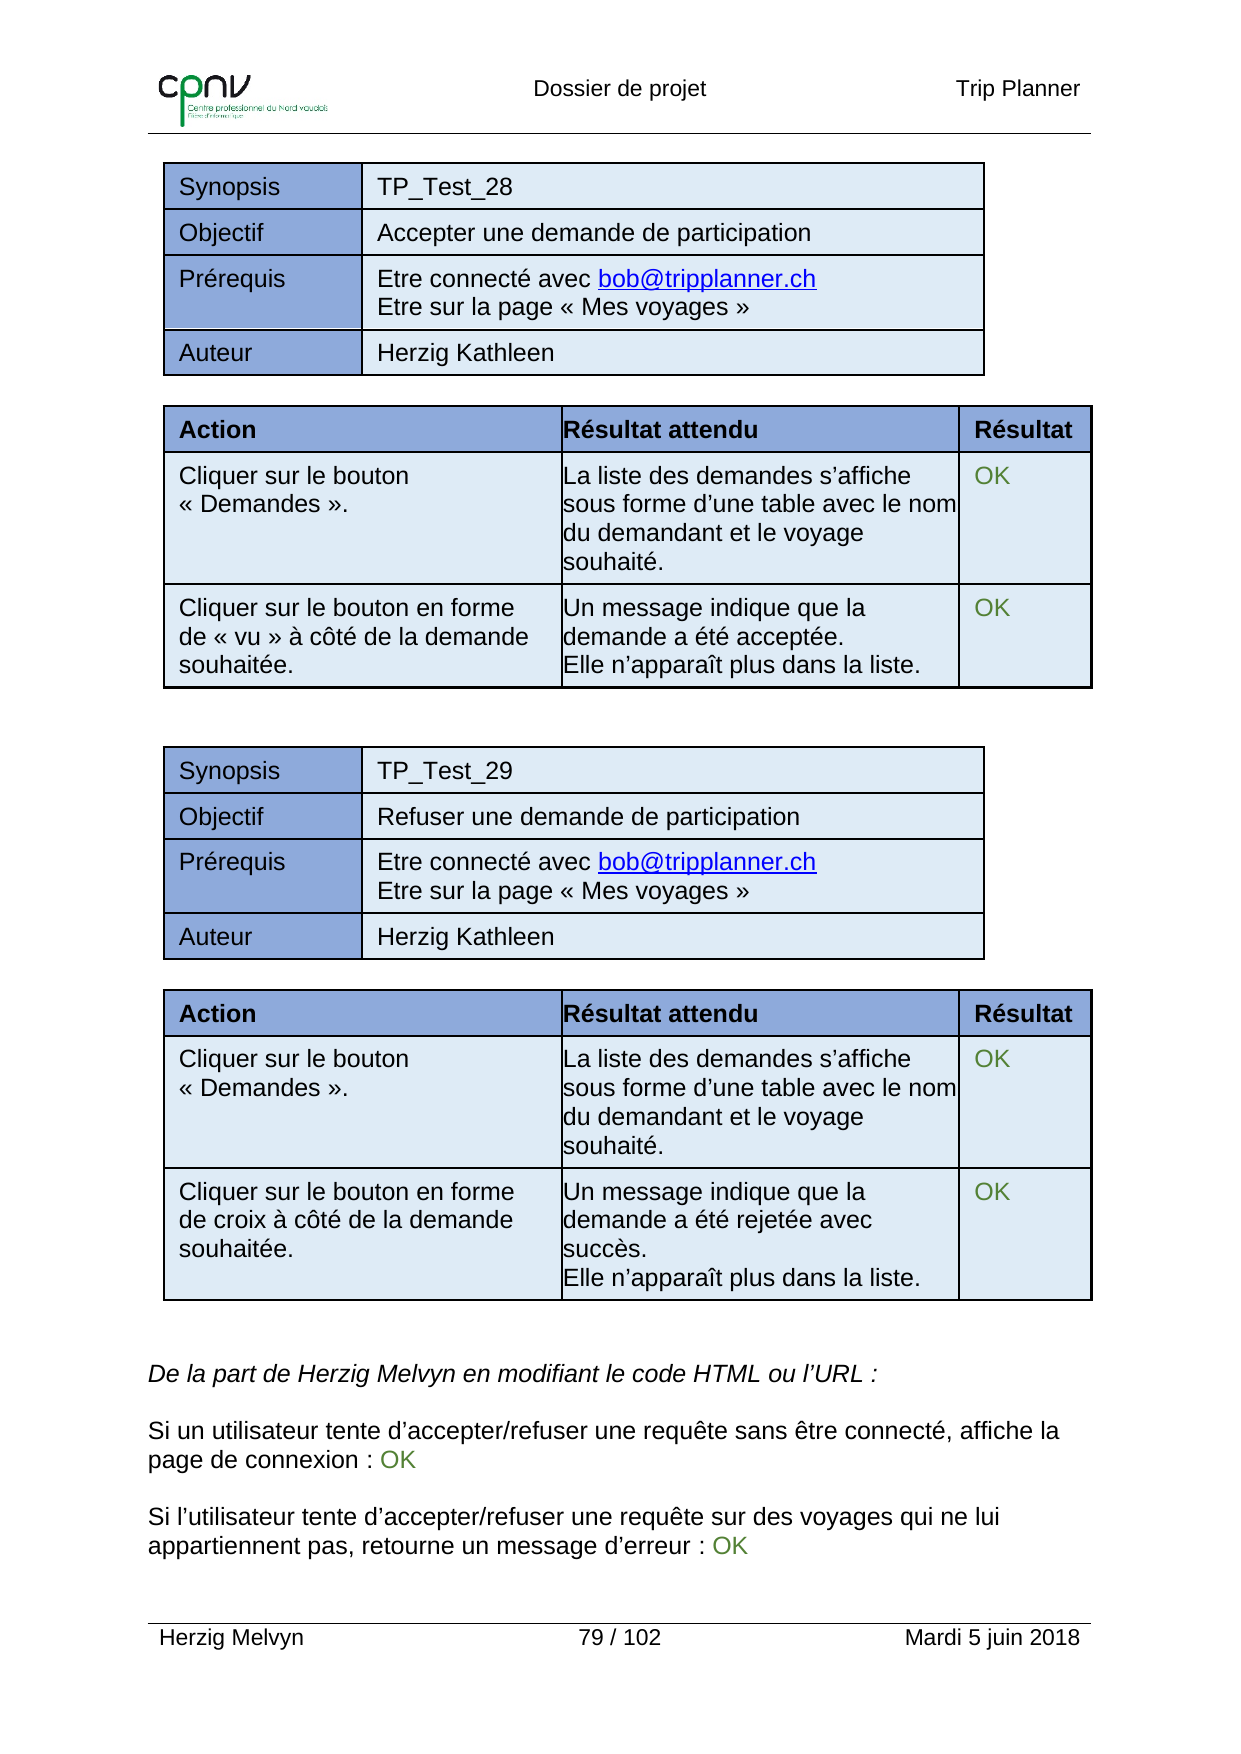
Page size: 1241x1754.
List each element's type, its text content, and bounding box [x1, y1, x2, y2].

table_cell OK [960, 1037, 1090, 1167]
table_cell Auteur [165, 914, 361, 958]
table_cell Cliquer sur le bouton « Demandes ». [165, 453, 561, 583]
text Si l’utilisateur tente d’accepter/refuser une requête sur des voyages qui ne lui appartiennent pas, retourne un message d’erreur : OK [148, 1502, 1092, 1560]
table_cell Refuser une demande de participation [363, 794, 983, 838]
table_header Résultat [960, 407, 1090, 451]
table_cell Herzig Kathleen [363, 331, 983, 374]
table_cell Objectif [165, 794, 361, 838]
table_cell OK [960, 585, 1090, 686]
table_cell Un message indique que la demande a été acceptée. Elle n’apparaît plus dans la liste. [563, 585, 958, 686]
table_header TP_Test_29 [363, 748, 983, 792]
table_cell Accepter une demande de participation [363, 210, 983, 254]
table_cell Herzig Kathleen [363, 914, 983, 958]
table_cell OK [960, 1169, 1090, 1299]
table_header Résultat attendu [563, 407, 958, 451]
table_header Synopsis [165, 748, 361, 792]
table_cell OK [960, 453, 1090, 583]
table_cell Prérequis [165, 840, 361, 912]
text De la part de Herzig Melvyn en modifiant le code HTML ou l’URL : [148, 1358, 1092, 1387]
table_cell Cliquer sur le bouton en forme de « vu » à côté de la demande souhaitée. [165, 585, 561, 686]
table_cell Etre connecté avec bob@tripplanner.ch Etre sur la page « Mes voyages » [363, 840, 983, 912]
text Si un utilisateur tente d’accepter/refuser une requête sans être connecté, affiche la page de connexion : OK [148, 1416, 1092, 1473]
table_cell Prérequis [165, 256, 361, 328]
table_header TP_Test_28 [363, 164, 983, 208]
table_header Action [165, 407, 561, 451]
table_cell Cliquer sur le bouton « Demandes ». [165, 1037, 561, 1167]
picture [158, 75, 328, 127]
table_header Synopsis [165, 164, 361, 208]
table_cell Etre connecté avec bob@tripplanner.ch Etre sur la page « Mes voyages » [363, 256, 983, 328]
table_cell Cliquer sur le bouton en forme de croix à côté de la demande souhaitée. [165, 1169, 561, 1299]
table_cell Objectif [165, 210, 361, 254]
table_header Résultat attendu [563, 991, 958, 1035]
table_cell La liste des demandes s’affiche sous forme d’une table avec le nom du demandant et le voyage souhaité. [563, 453, 958, 583]
table_header Résultat [960, 991, 1090, 1035]
table_cell Auteur [165, 331, 361, 374]
table_cell Un message indique que la demande a été rejetée avec succès. Elle n’apparaît plus dans la liste. [563, 1169, 958, 1299]
table_cell La liste des demandes s’affiche sous forme d’une table avec le nom du demandant et le voyage souhaité. [563, 1037, 958, 1167]
table_header Action [165, 991, 561, 1035]
